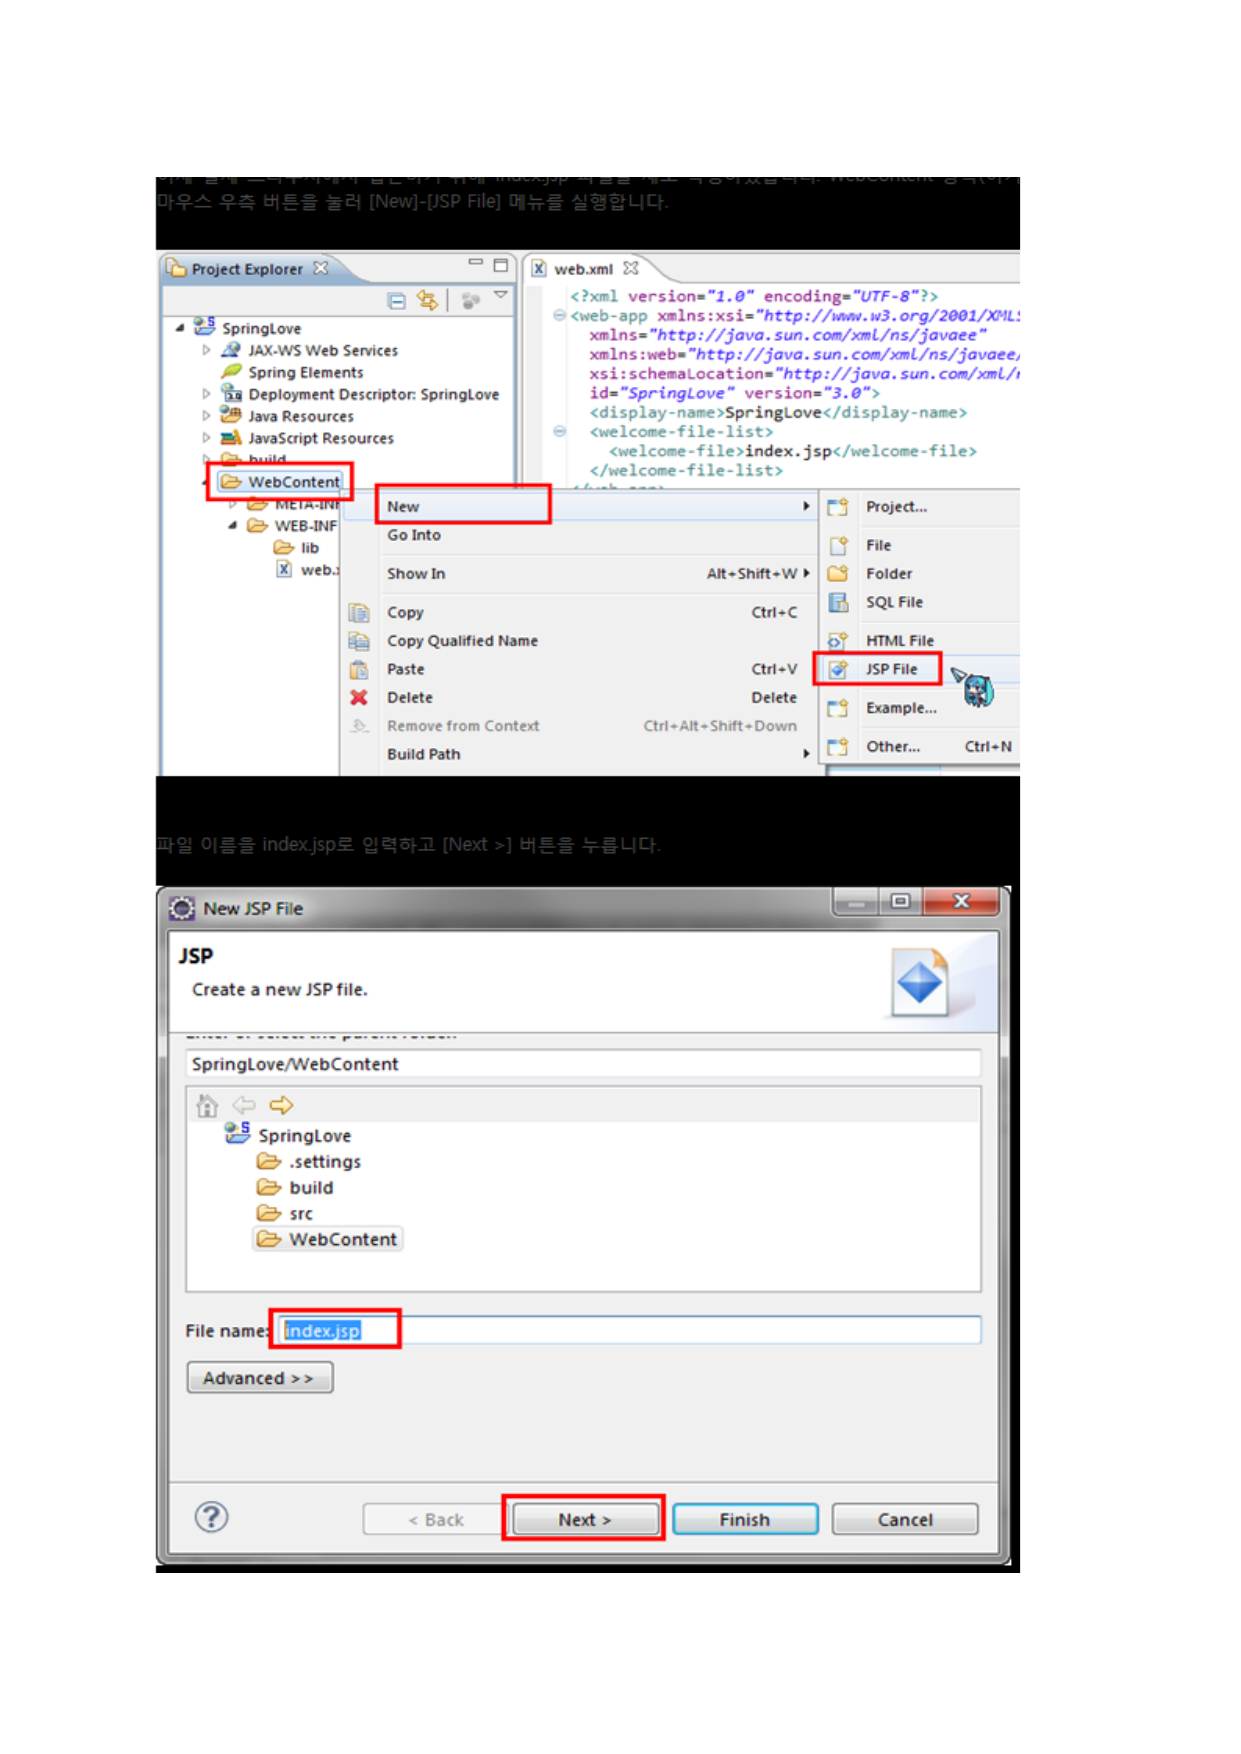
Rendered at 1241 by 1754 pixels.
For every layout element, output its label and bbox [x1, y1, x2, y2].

picture [150, 177, 1021, 1573]
